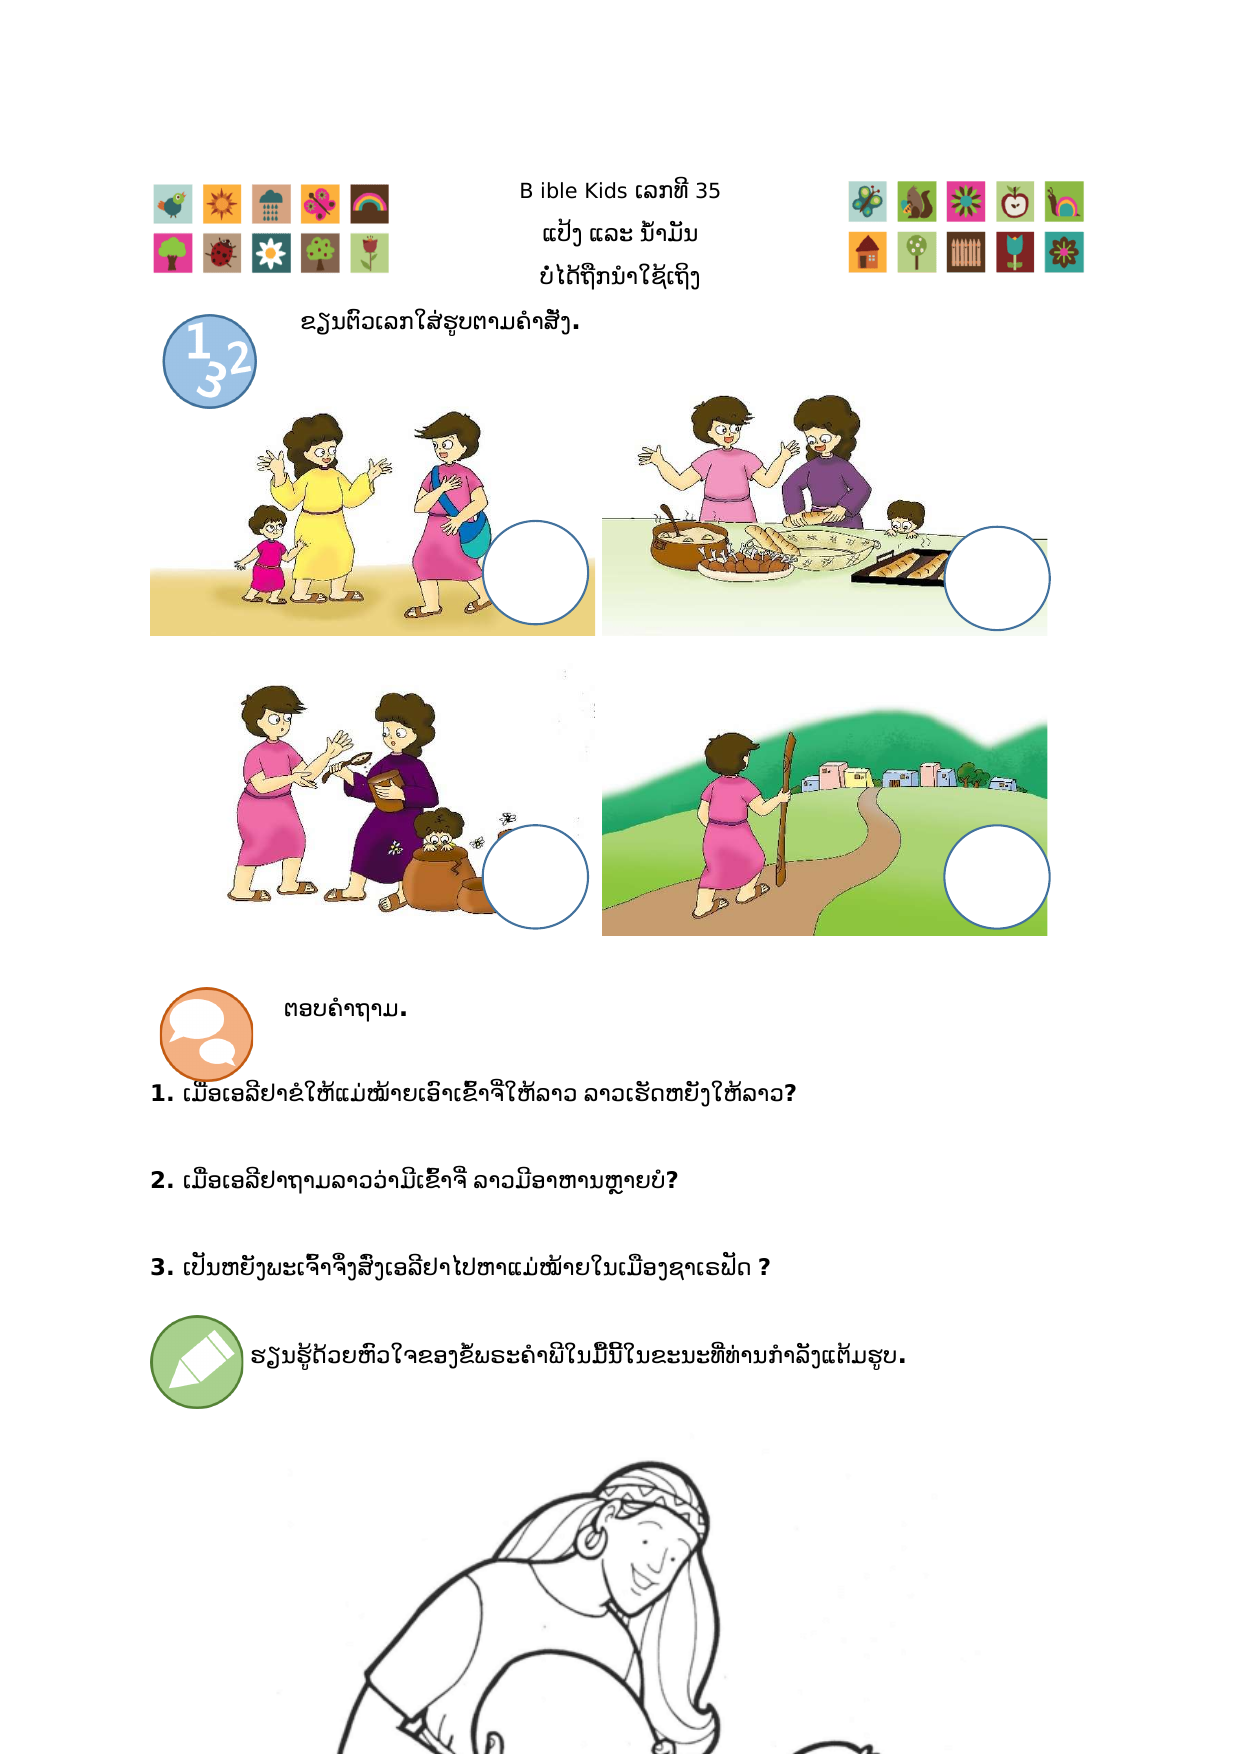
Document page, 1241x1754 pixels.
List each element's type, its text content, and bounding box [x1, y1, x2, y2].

text ຮຽນຮູ້ດ້ວຍຫົວໃຈຂອງຂໍ້ພຣະຄໍາພີໃນມື້ນີ້ໃນຂະນະທີ່ທ່ານກໍາລັງແຕ້ມຮູບ. [244, 1341, 1090, 1370]
text 2. ເມື່ອ​ເອລີຢາ​ຖາມ​ລາວ​ວ່າ​ມີ​ເຂົ້າ​ຈີ່ ລາວ​ມີ​ອາຫານ​ຫຼາຍ​ບໍ? [150, 1167, 1090, 1194]
picture [150, 652, 596, 936]
text 1. ເມື່ອ​ເອລີຢາ​ຂໍ​ໃຫ້​ແມ່ໝ້າຍ​ເອົາ​ເຂົ້າຈີ່​ໃຫ້​ລາວ ລາວ​ເຮັດ​ຫຍັງ​ໃຫ້​ລາວ? [150, 1080, 1090, 1107]
text ຕອບ​ຄໍາ​ຖາມ. [254, 993, 1090, 1022]
text ແປ້ງ ແລະ ນ້ຳມັນ [396, 220, 843, 247]
text 3. ເປັນ​ຫຍັງ​ພະເຈົ້າ​ຈຶ່ງ​ສົ່ງ​ເອລີຢາ​ໄປ​ຫາ​ແມ່ໝ້າຍ​ໃນ​ເມືອງ​ຊາເຣຟັດ ? [150, 1254, 1090, 1281]
picture [150, 183, 396, 277]
picture [602, 652, 1048, 936]
picture [159, 987, 254, 1082]
picture [602, 352, 1048, 636]
picture [843, 179, 1085, 277]
text ຂຽນຕົວເລກໃສ່ຮູບຕາມຄໍາສັ່ງ. [288, 306, 1090, 335]
picture [150, 1431, 1086, 1754]
text ບໍ່ໄດ້ຖືກນໍາໃຊ້ເຖິງ [150, 263, 1090, 289]
picture [150, 1315, 244, 1409]
text B ible Kids ເລກທີ 35 [150, 177, 1090, 203]
picture [150, 296, 596, 636]
